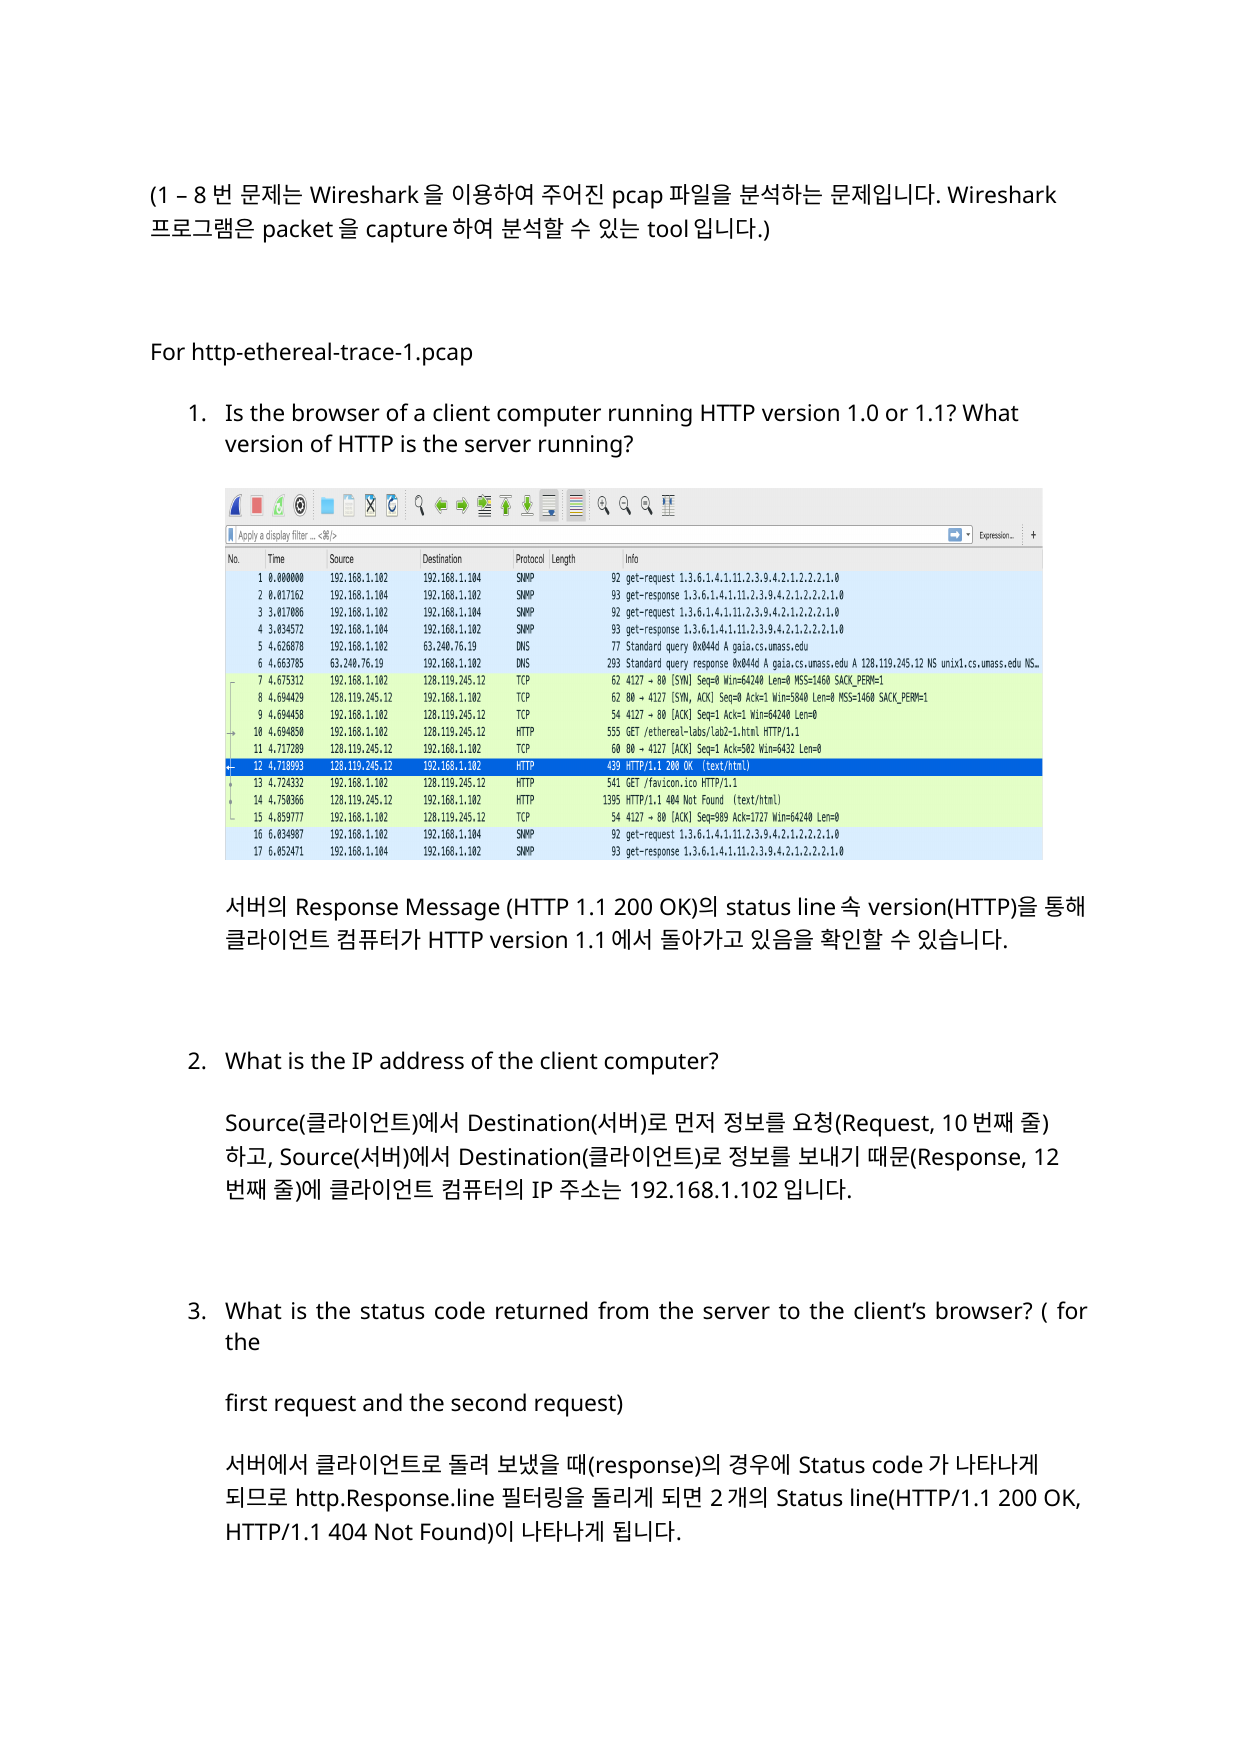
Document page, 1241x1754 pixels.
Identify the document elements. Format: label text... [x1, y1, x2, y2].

text 서버의 Response Message (HTTP 1.1 200 OK)의 status line속 version(HTTP)을 통해 클라이언트 컴퓨터가 HTTP version 1.1에서 돌아가고 있음을 확인할 수 있습니다. [225, 889, 1090, 955]
text For http-ethereal-trace-1.pcap [150, 336, 1090, 367]
text Source(클라이언트)에서 Destination(서버)로 먼저 정보를 요청(Request, 10번째 줄)하고, Source(서버)에서 Destination(클라이언트)로 정보를 보내기 때문(Response, 12번째 줄)에 클라이언트 컴퓨터의 IP 주소는 192.168.1.102입니다. [225, 1105, 1090, 1205]
text first request and the second request) [225, 1387, 1090, 1418]
list What is the IP address of the client computer? [187, 1045, 1090, 1076]
list Is the browser of a client computer running HTTP version 1.0 or 1.1? What version of HTTP is the server running? [187, 397, 1090, 459]
text (1 – 8 번 문제는 Wireshark을 이용하여 주어진 pcap 파일을 분석하는 문제입니다. Wireshark 프로그램은 packet을 capture하여 분석할 수 있는 tool입니다.) [150, 177, 1090, 244]
picture [225, 488, 1043, 860]
list What is the status code returned from the server to the client’s browser? ( for the [187, 1295, 1090, 1357]
text 서버에서 클라이언트로 돌려 보냈을 때(response)의 경우에 Status code가 나타나게 되므로 http.Response.line 필터링을 돌리게 되면 2개의 Status line(HTTP/1.1 200 OK, HTTP/1.1 404 Not Found)이 나타나게 됩니다. [225, 1447, 1090, 1547]
